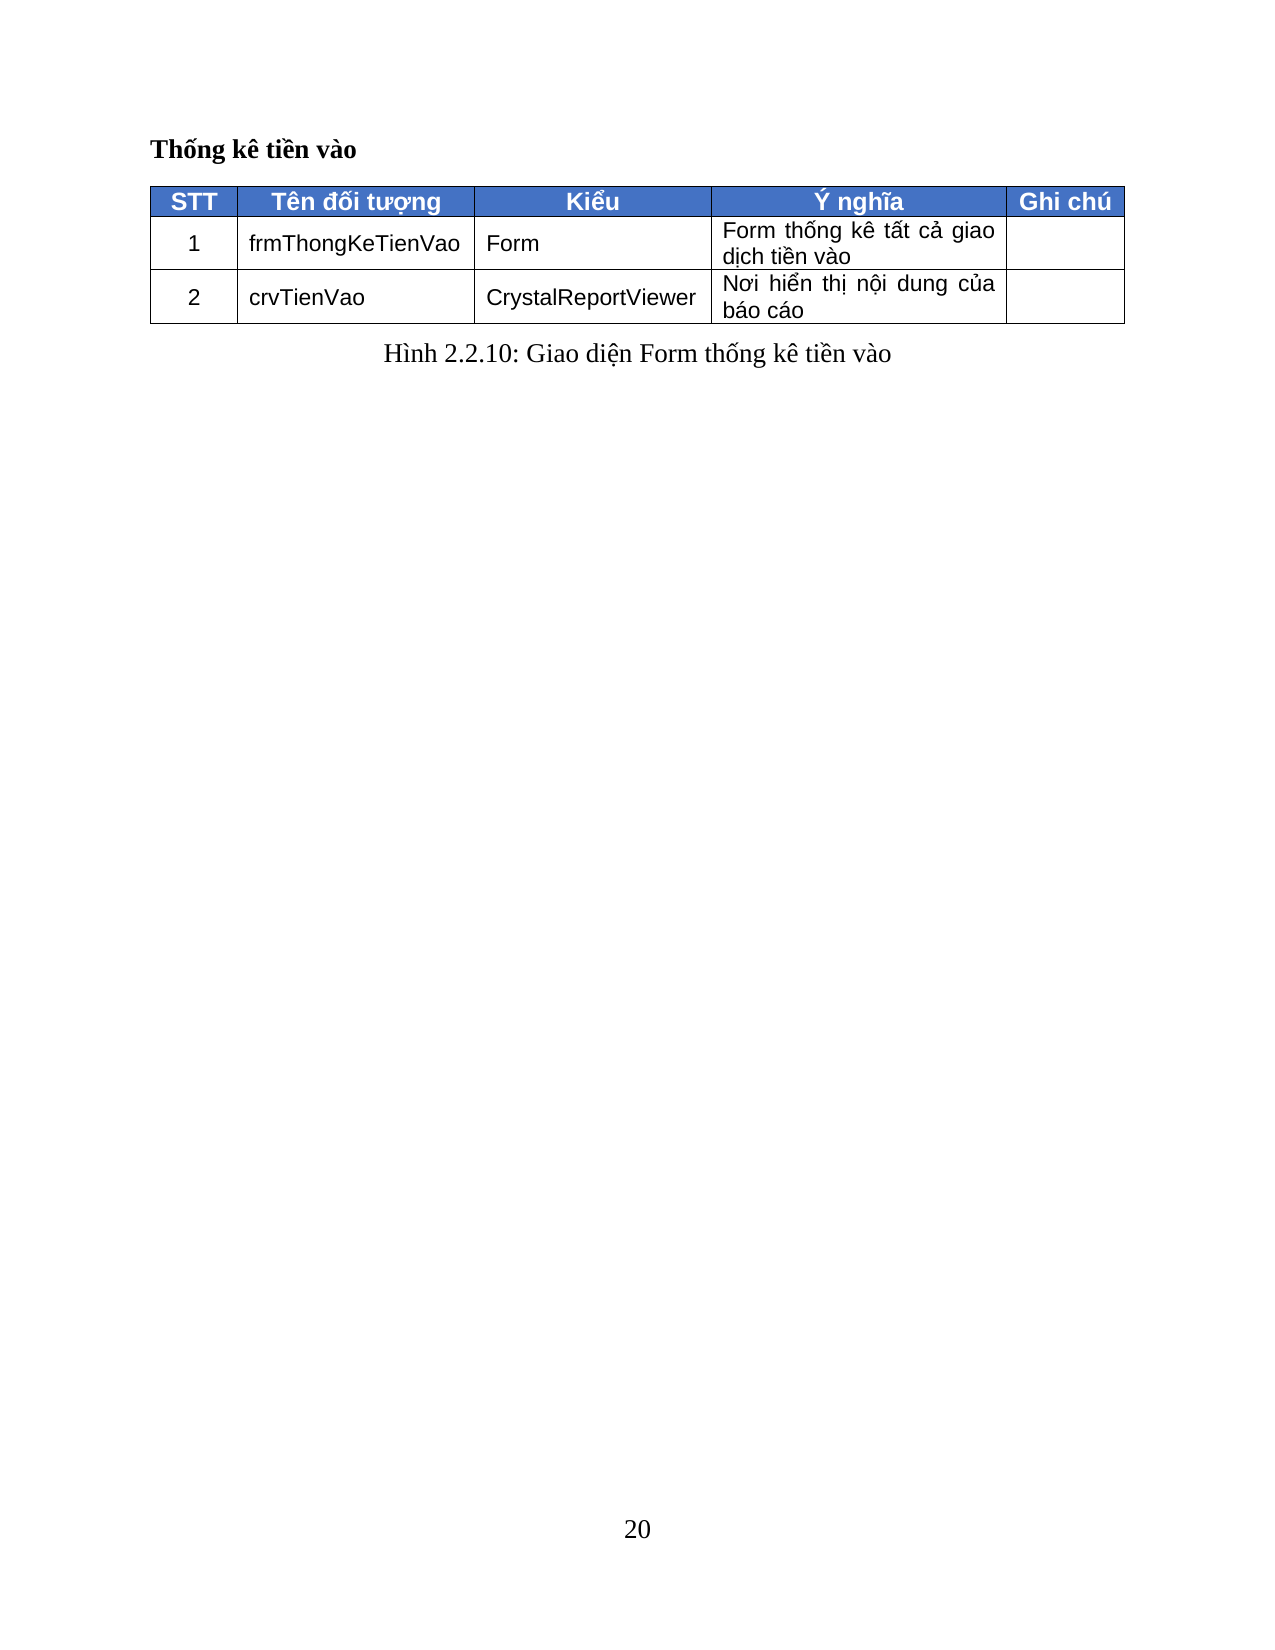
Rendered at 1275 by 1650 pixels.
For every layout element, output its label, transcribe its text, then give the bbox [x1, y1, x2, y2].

table_header Ghi chú [1007, 187, 1124, 216]
table_cell [1007, 270, 1124, 323]
table_header Ý nghĩa [712, 187, 1006, 216]
table_cell 2 [151, 270, 237, 323]
table_cell Nơi hiển thị nội dung của báo cáo [712, 270, 1006, 323]
table_cell CrystalReportViewer [475, 270, 711, 323]
table_header STT [151, 187, 237, 216]
table_cell Form [475, 217, 711, 269]
table_cell Form thống kê tất cả giao dịch tiền vào [712, 217, 1006, 269]
text Thống kê tiền vào [150, 133, 1125, 164]
table_cell frmThongKeTienVao [238, 217, 474, 269]
table_cell [1007, 217, 1124, 269]
table_header Kiểu [475, 187, 711, 216]
table_cell 1 [151, 217, 237, 269]
table_header Tên đối tượng [238, 187, 474, 216]
text Hình 2.2.10: Giao diện Form thống kê tiền vào [150, 337, 1125, 368]
table_cell crvTienVao [238, 270, 474, 323]
